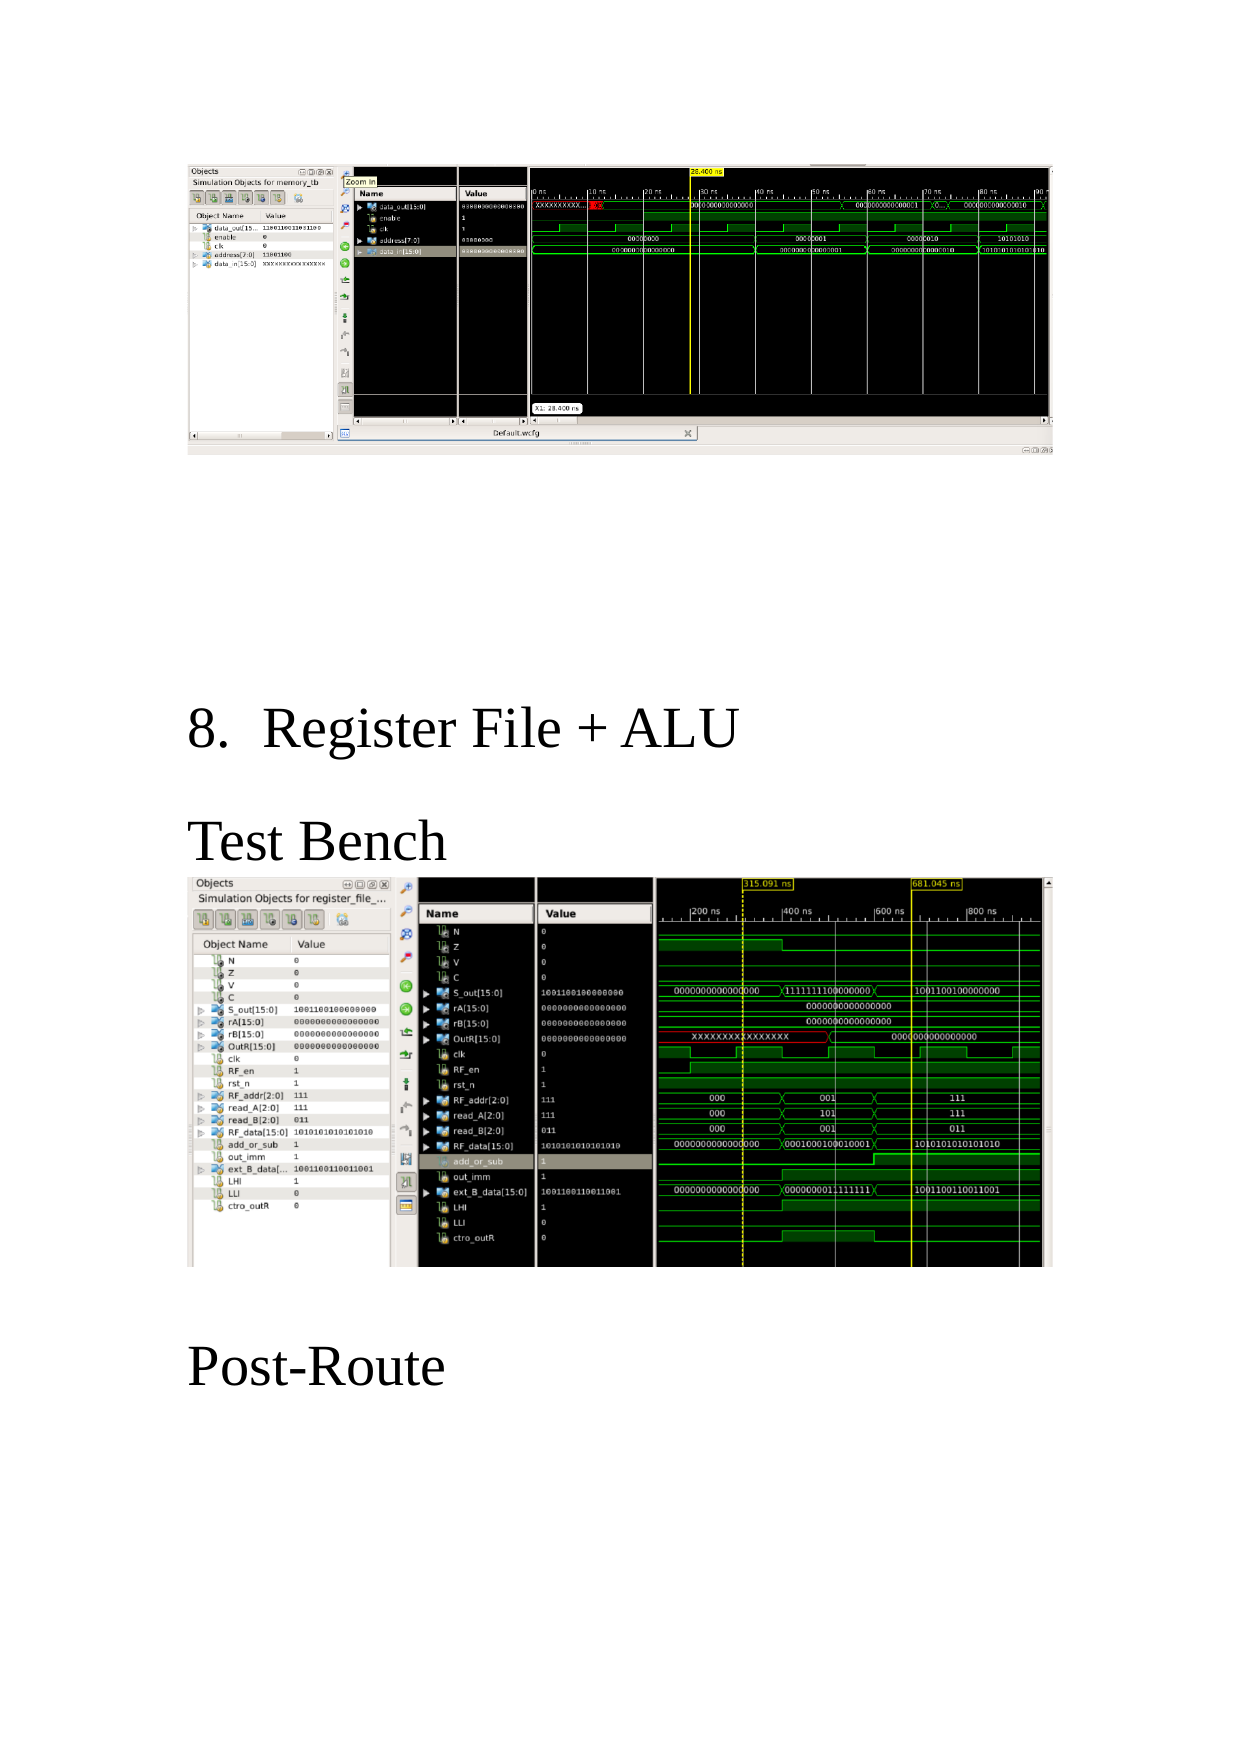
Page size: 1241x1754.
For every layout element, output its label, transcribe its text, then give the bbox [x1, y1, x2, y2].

text Post-Route [187, 1327, 1053, 1402]
list Register File + ALU [187, 689, 1053, 764]
text Test Bench [187, 802, 1053, 877]
picture [187, 877, 1053, 1267]
picture [187, 164, 1053, 455]
